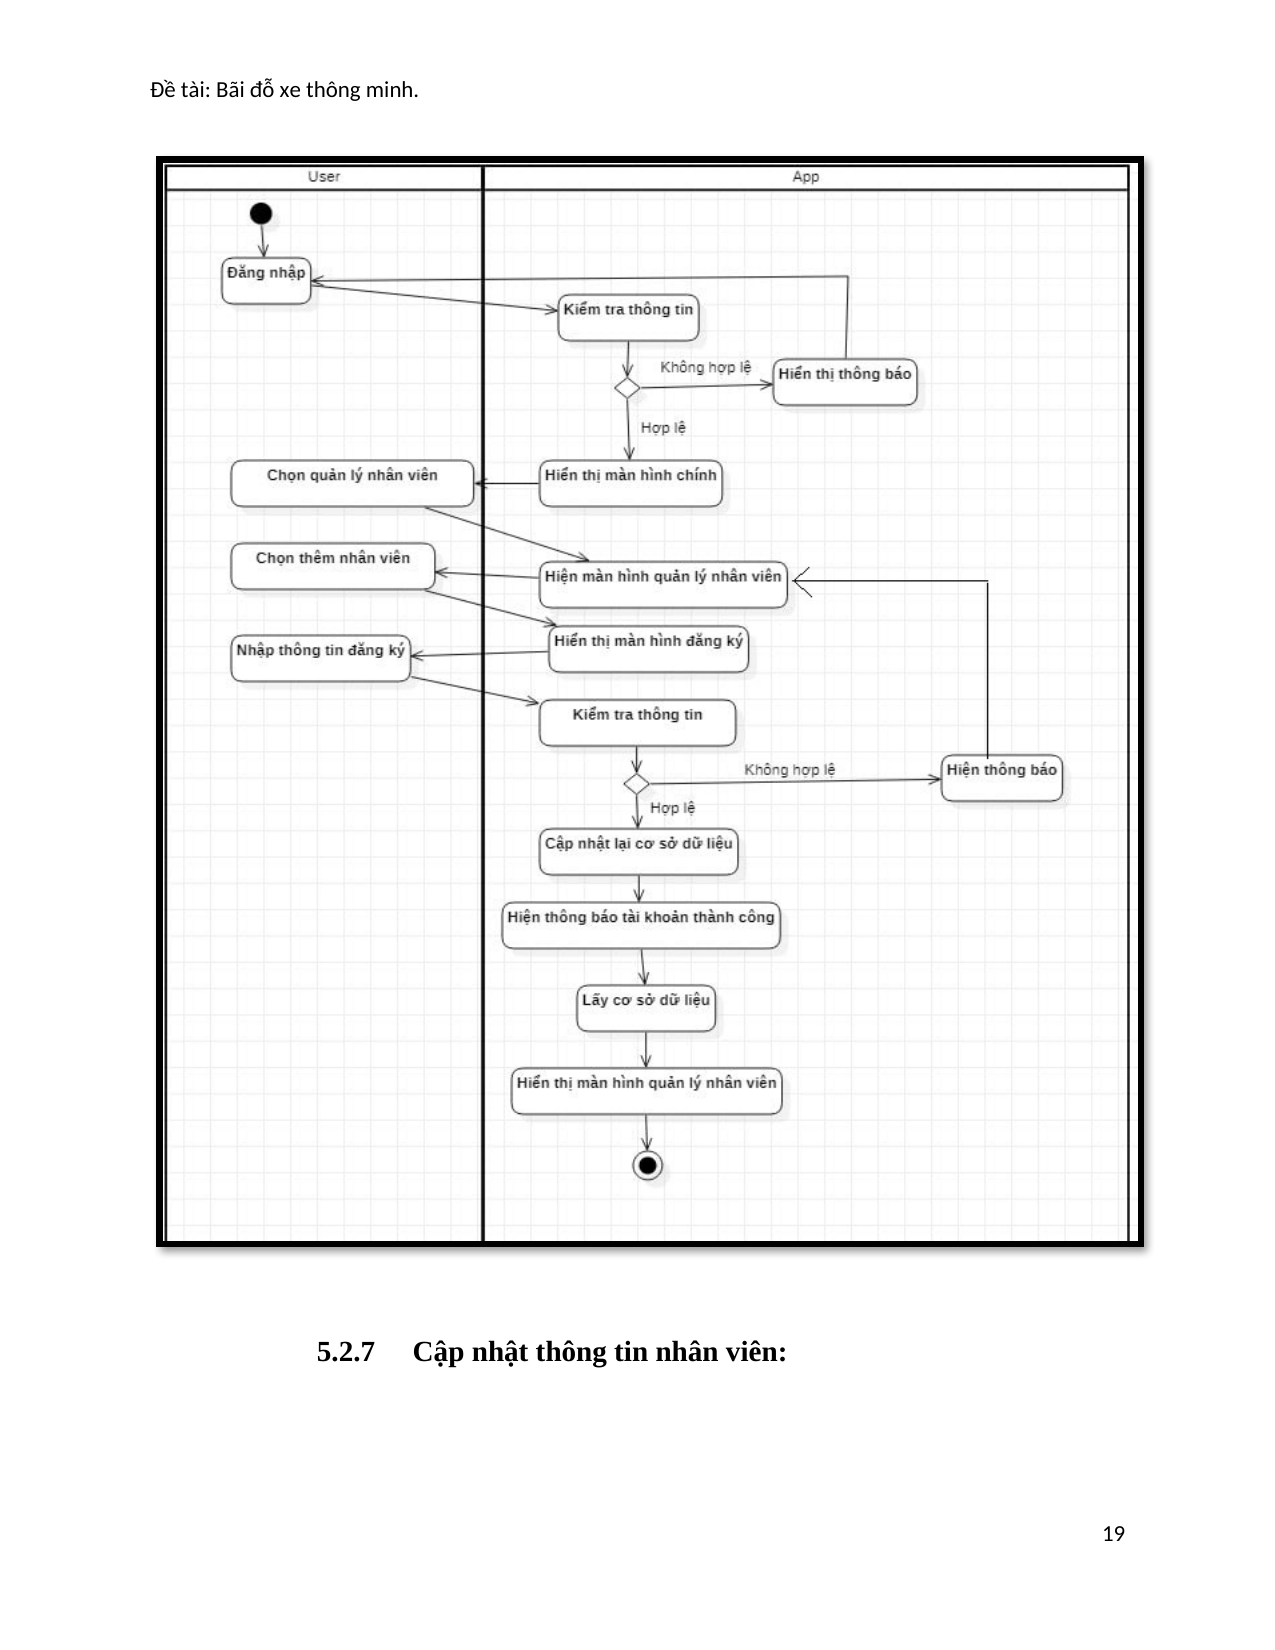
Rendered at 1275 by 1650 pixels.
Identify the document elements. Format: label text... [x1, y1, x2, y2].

text Cập nhật thông tin nhân viên: [375, 1334, 1125, 1368]
picture [163, 163, 1138, 1241]
